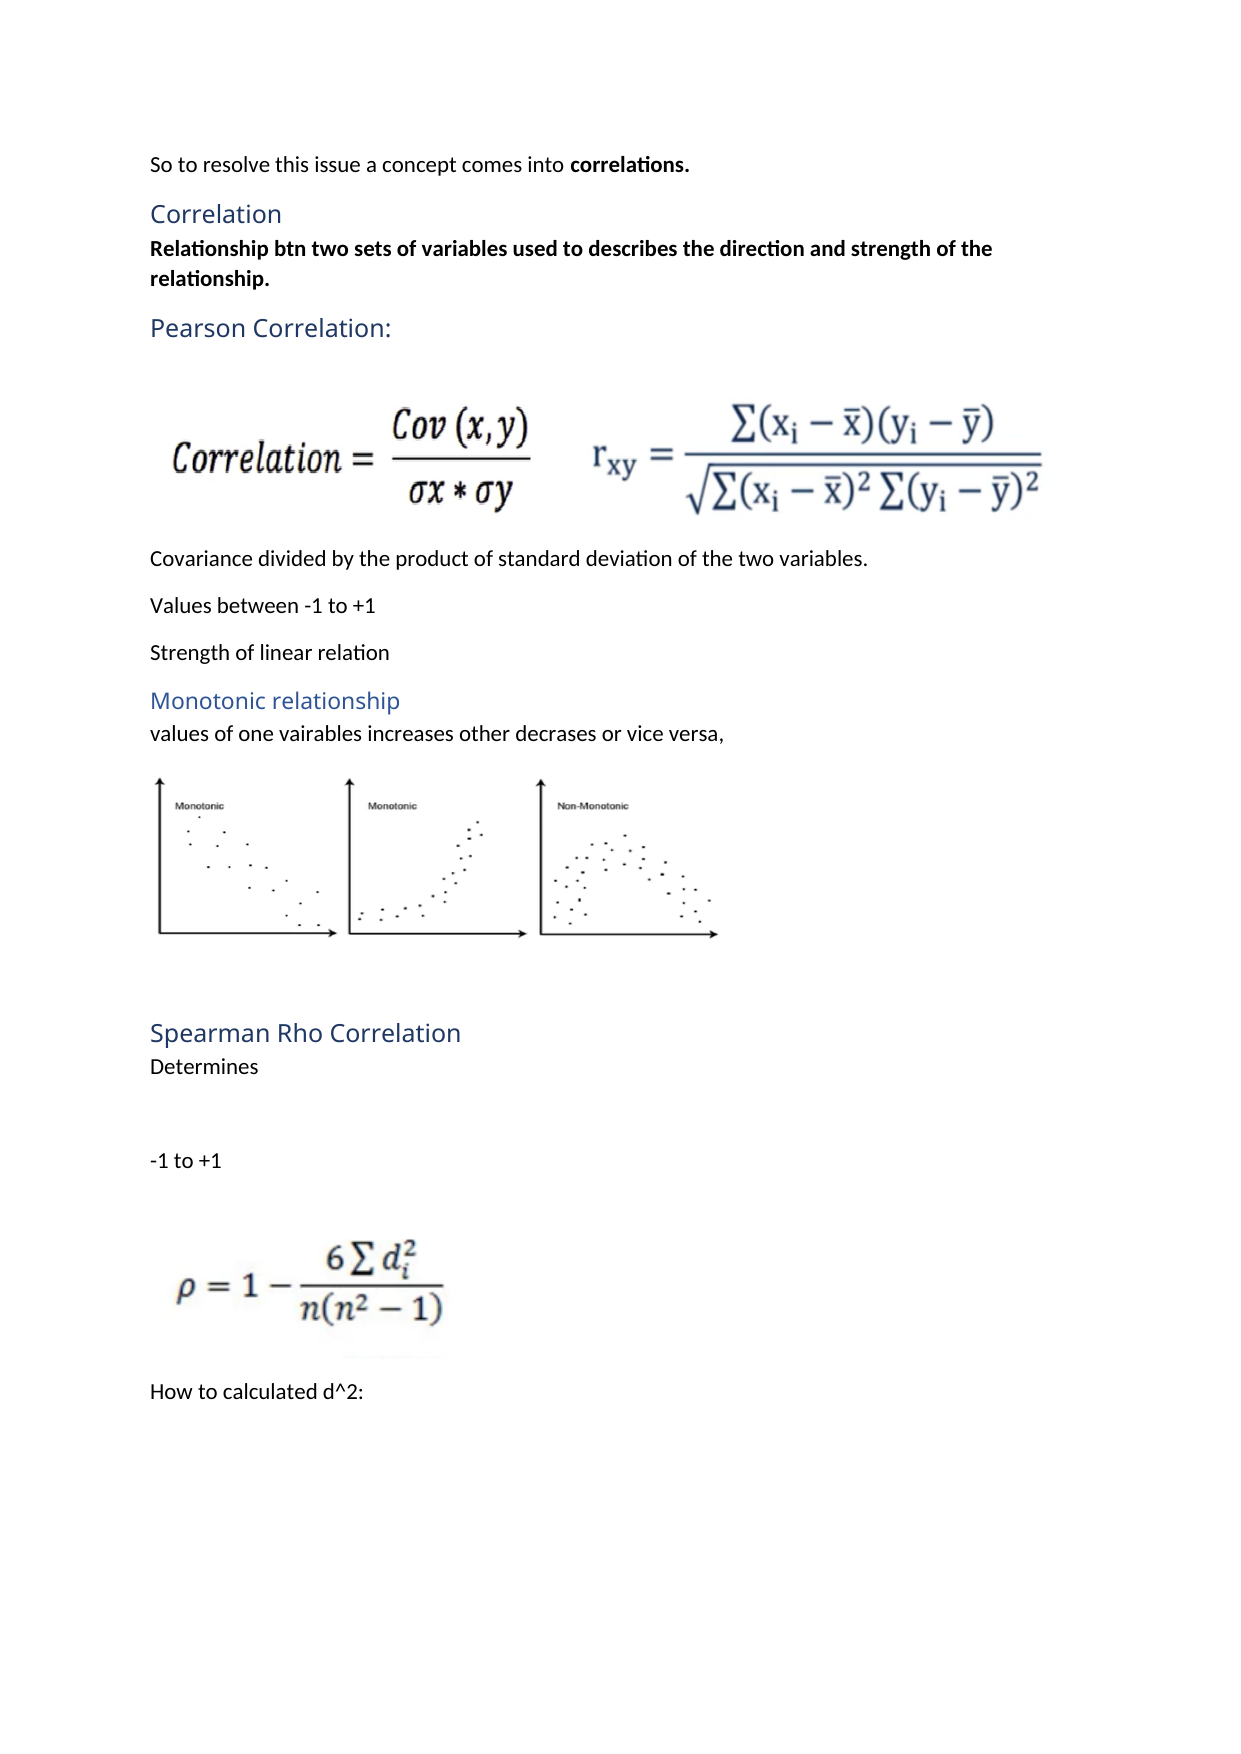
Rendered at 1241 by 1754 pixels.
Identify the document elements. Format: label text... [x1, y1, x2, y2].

picture [150, 765, 736, 950]
text Values between -1 to +1 [150, 591, 1090, 619]
subtitle Correlation [150, 197, 1090, 231]
subtitle Pearson Correlation: [150, 311, 1090, 345]
picture [575, 394, 1067, 526]
subtitle Monotonic relationship [150, 685, 1090, 716]
text Strength of linear relation [150, 638, 1090, 666]
picture [150, 398, 555, 526]
text -1 to +1 [150, 1146, 1090, 1174]
text Relationship btn two sets of variables used to describes the direction and strength of the relationship. [150, 234, 1090, 292]
text How to calculated d^2: [150, 1377, 1090, 1405]
text Covariance divided by the product of standard deviation of the two variables. [150, 544, 1090, 572]
text values of one vairables increases other decrases or vice versa, [150, 719, 1090, 747]
text So to resolve this issue a concept comes into correlations. [150, 150, 1090, 178]
picture [150, 1239, 507, 1359]
text Determines [150, 1052, 1090, 1080]
subtitle Spearman Rho Correlation [150, 1015, 1090, 1049]
